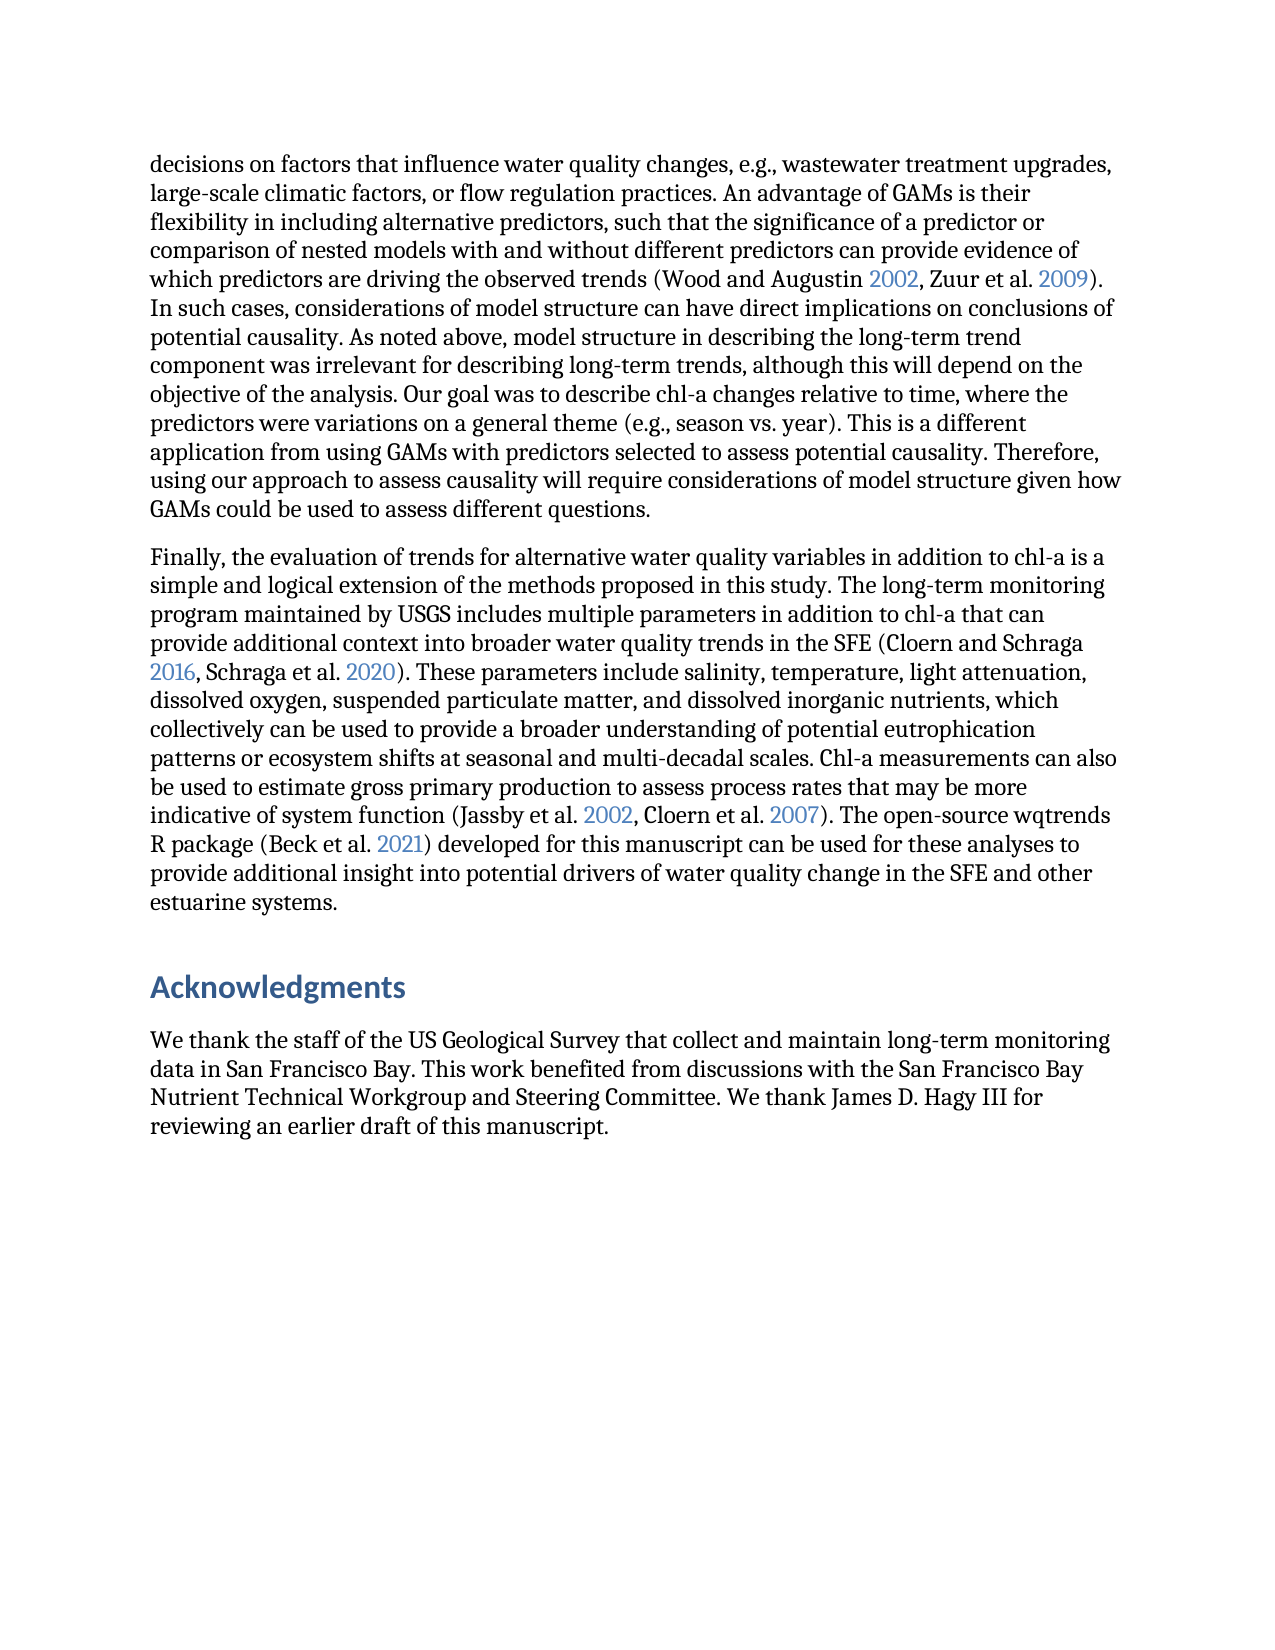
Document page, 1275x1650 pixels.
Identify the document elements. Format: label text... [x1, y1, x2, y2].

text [150, 150, 1125, 524]
subtitle Acknowledgments [150, 966, 1125, 1007]
text We thank the staff of the US Geological Survey that collect and maintain long-term monitoring data in San Francisco Bay. This work benefited from discussions with the San Francisco Bay Nutrient Technical Workgroup and Steering Committee. We thank James D. Hagy III for reviewing an earlier draft of this manuscript. [150, 1026, 1125, 1141]
text Finally, the evaluation of trends for alternative water quality variables in addition to chl-a is a simple and logical extension of the methods proposed in this study. The long-term monitoring program maintained by USGS includes multiple parameters in addition to chl-a that can provide additional context into broader water quality trends in the SFE (Cloern and Schraga 2016, Schraga et al. 2020). These parameters include salinity, temperature, light attenuation, dissolved oxygen, suspended particulate matter, and dissolved inorganic nutrients, which collectively can be used to provide a broader understanding of potential eutrophication patterns or ecosystem shifts at seasonal and multi-decadal scales. Chl-a measurements can also be used to estimate gross primary production to assess process rates that may be more indicative of system function (Jassby et al. 2002, Cloern et al. 2007). The open-source wqtrends R package (Beck et al. 2021) developed for this manuscript can be used for these analyses to provide additional insight into potential drivers of water quality change in the SFE and other estuarine systems. [150, 542, 1125, 916]
